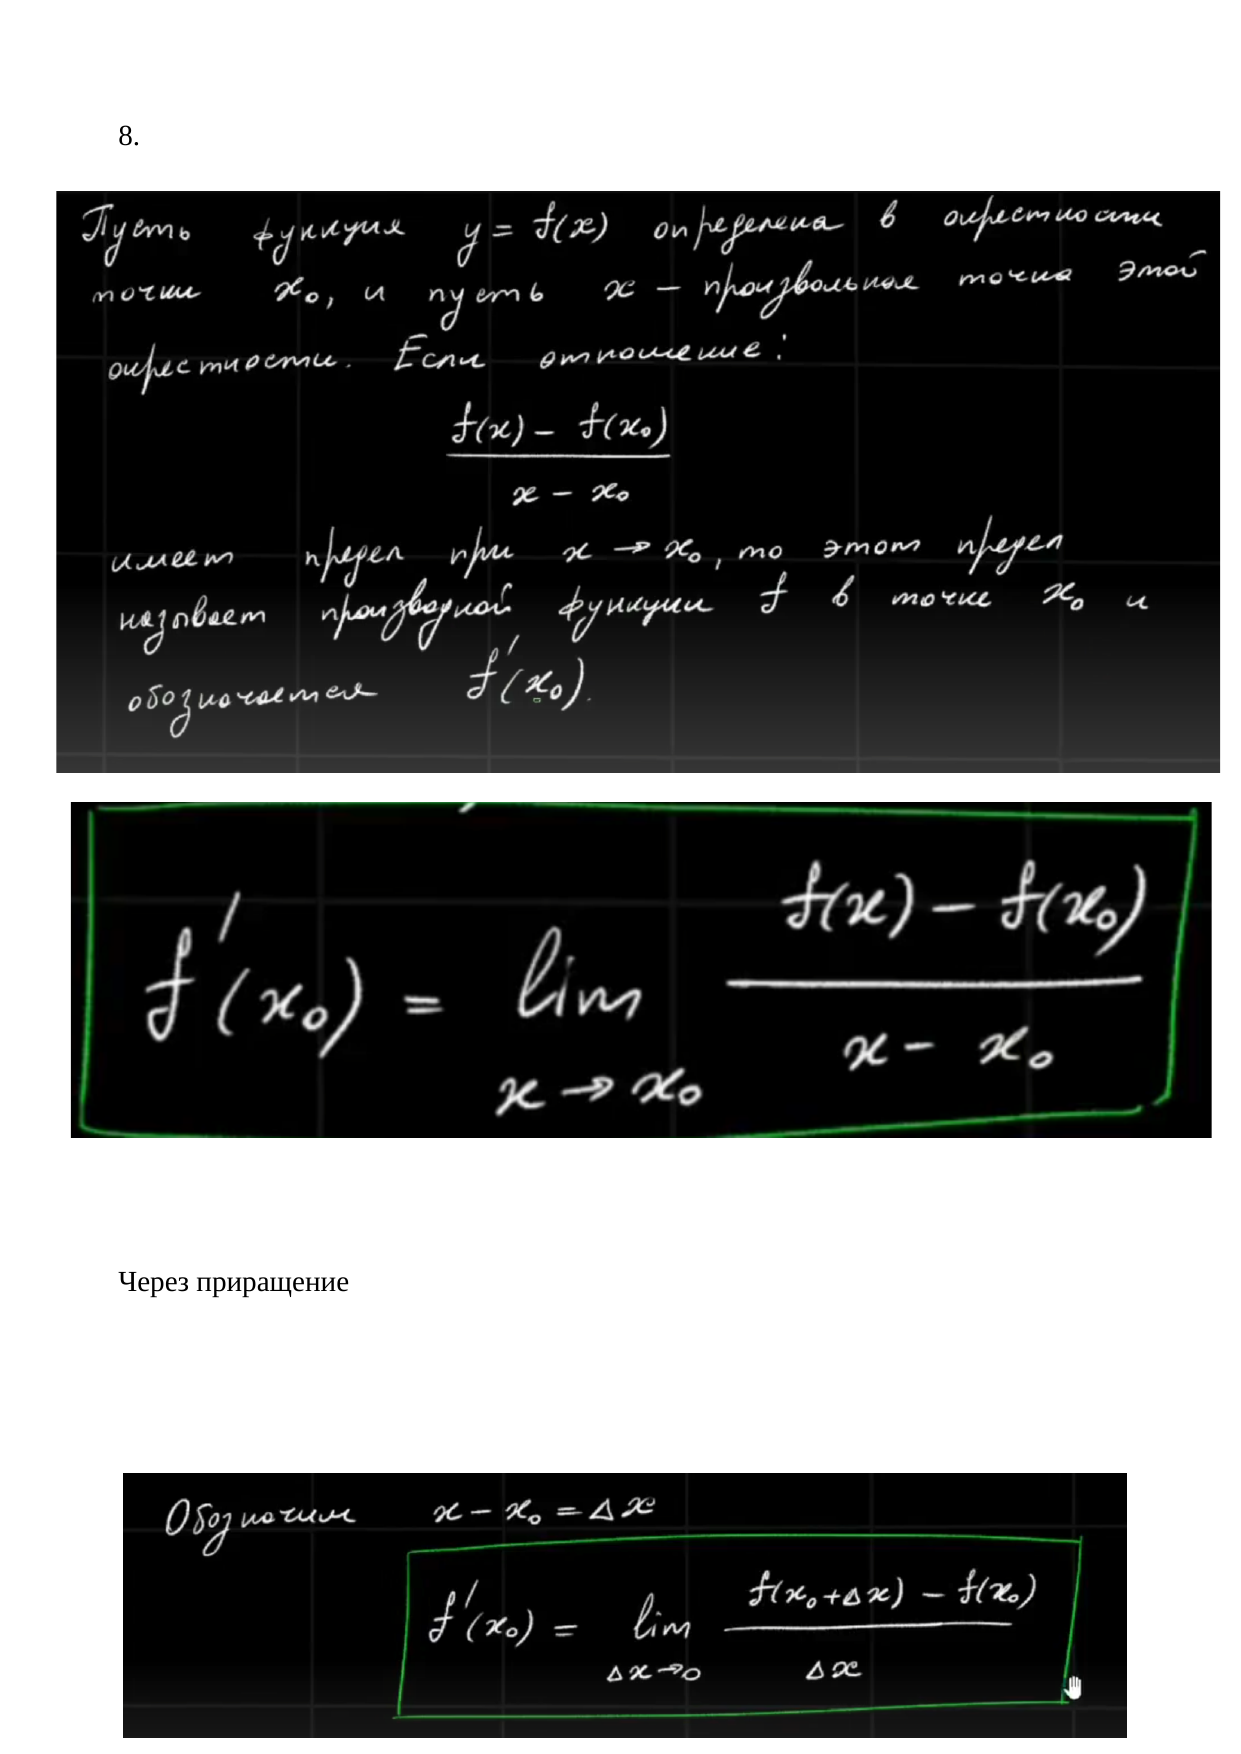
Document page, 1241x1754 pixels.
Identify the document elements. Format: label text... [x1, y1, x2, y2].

picture [70, 802, 1212, 1138]
text Через приращение [118, 1264, 1122, 1330]
picture [123, 1473, 1127, 1738]
picture [56, 191, 1221, 773]
text 8. [118, 118, 1122, 152]
